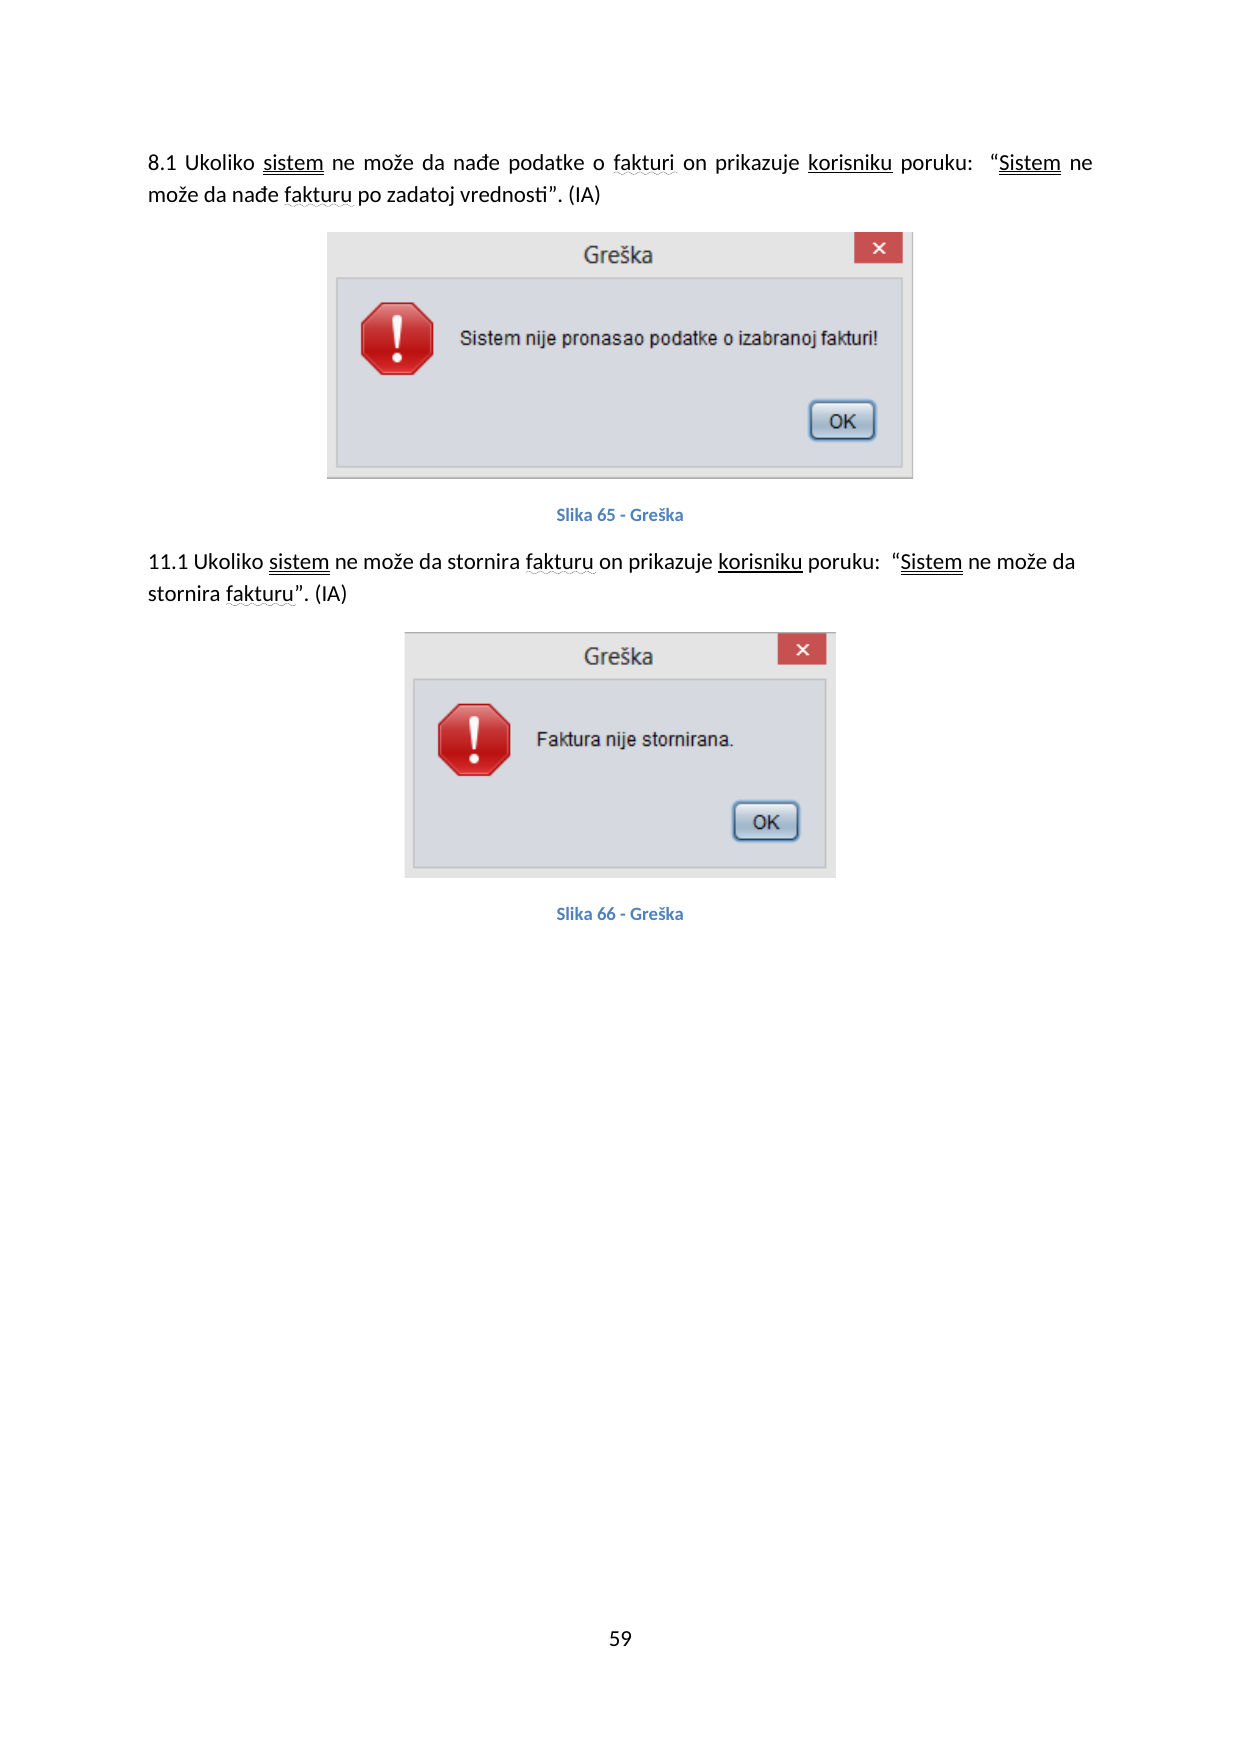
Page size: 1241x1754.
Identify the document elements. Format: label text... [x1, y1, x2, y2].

picture [404, 632, 836, 878]
text Slika 66 - Greška [148, 903, 1093, 926]
text 11.1 Ukoliko sistem ne može da stornira fakturu on prikazuje korisniku poruku: “Sistem ne može da stornira fakturu”. (IA) [148, 547, 1093, 607]
picture [327, 232, 914, 479]
text Slika 65 - Greška [148, 503, 1093, 526]
text 8.1 Ukoliko sistem ne može da nađe podatke o fakturi on prikazuje korisniku poruku: “Sistem ne može da nađe fakturu po zadatoj vrednosti”. (IA) [148, 148, 1093, 208]
